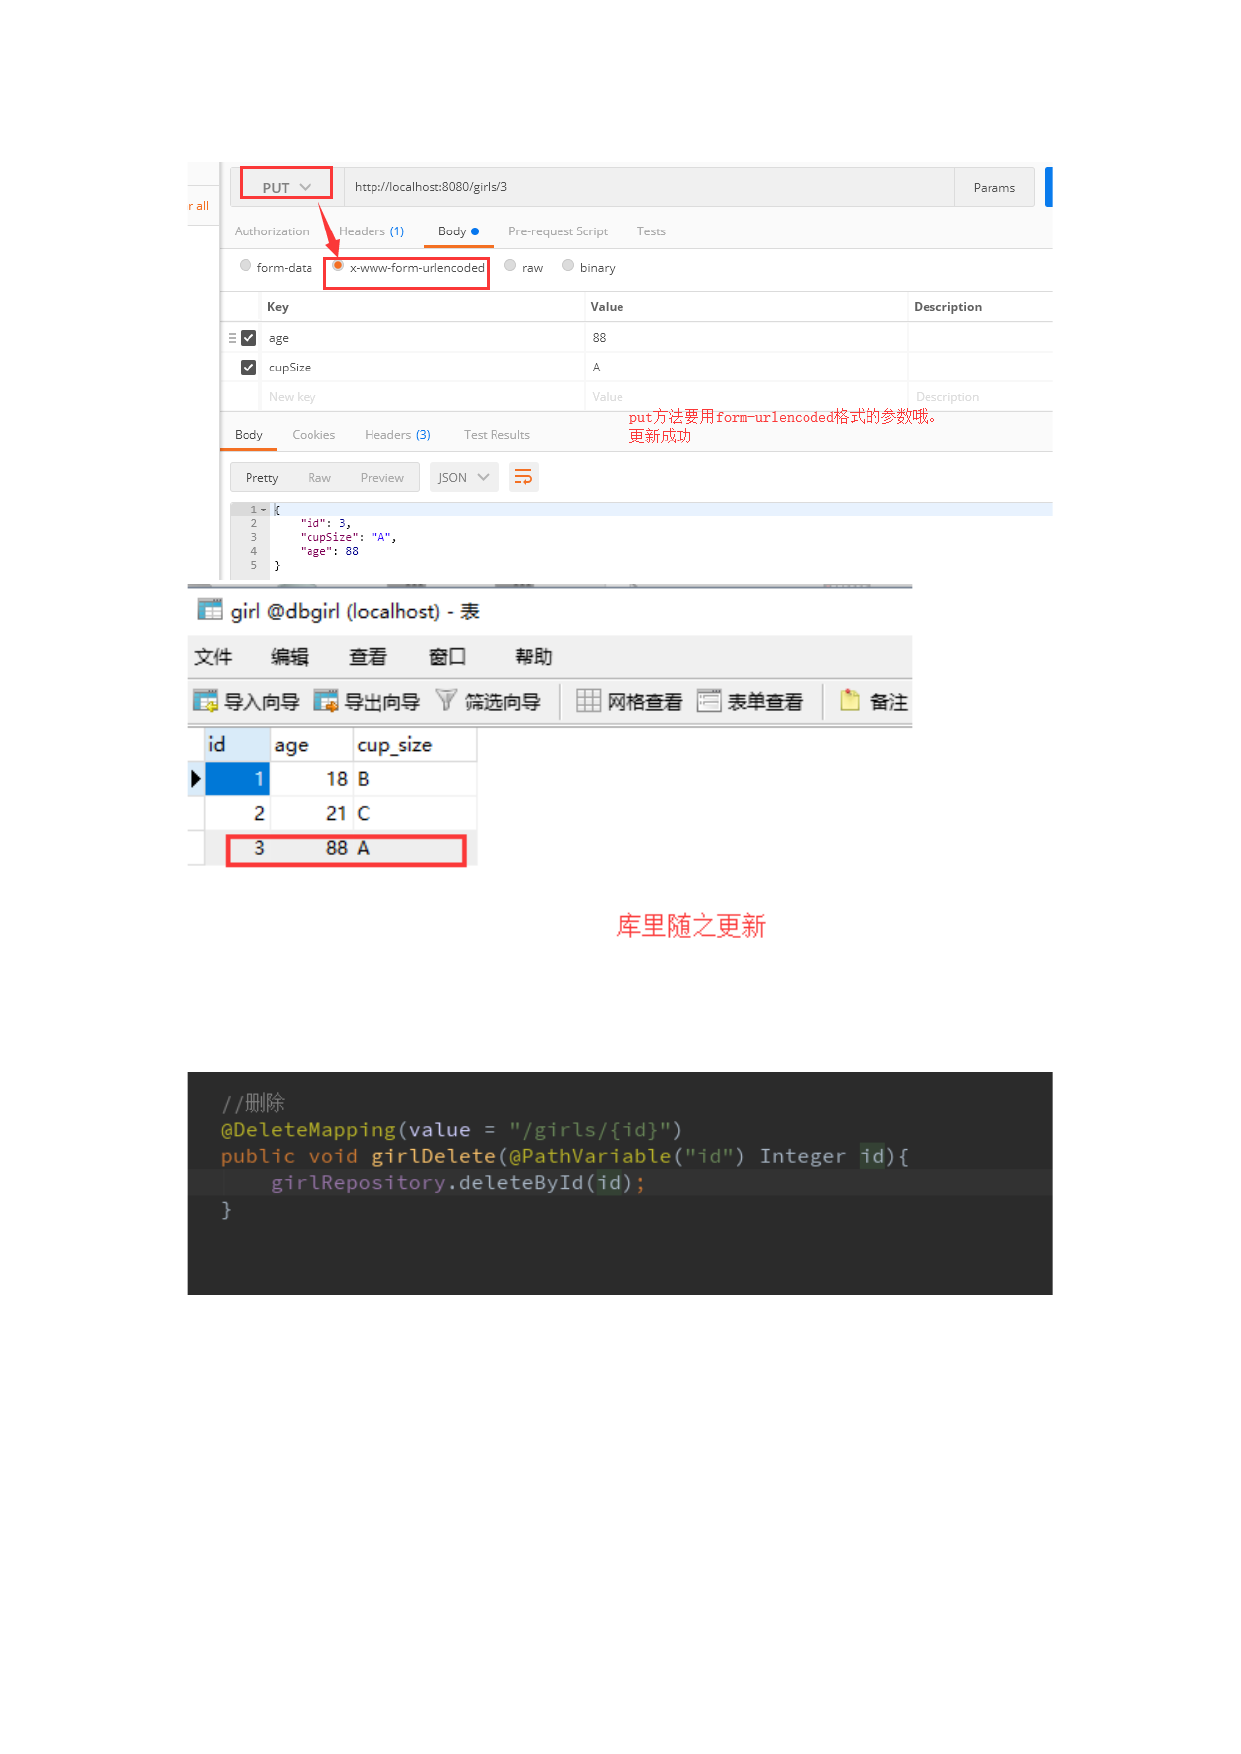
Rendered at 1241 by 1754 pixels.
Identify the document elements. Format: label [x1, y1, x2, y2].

picture [187, 584, 913, 1021]
picture [187, 162, 1053, 580]
picture [187, 1072, 1053, 1295]
